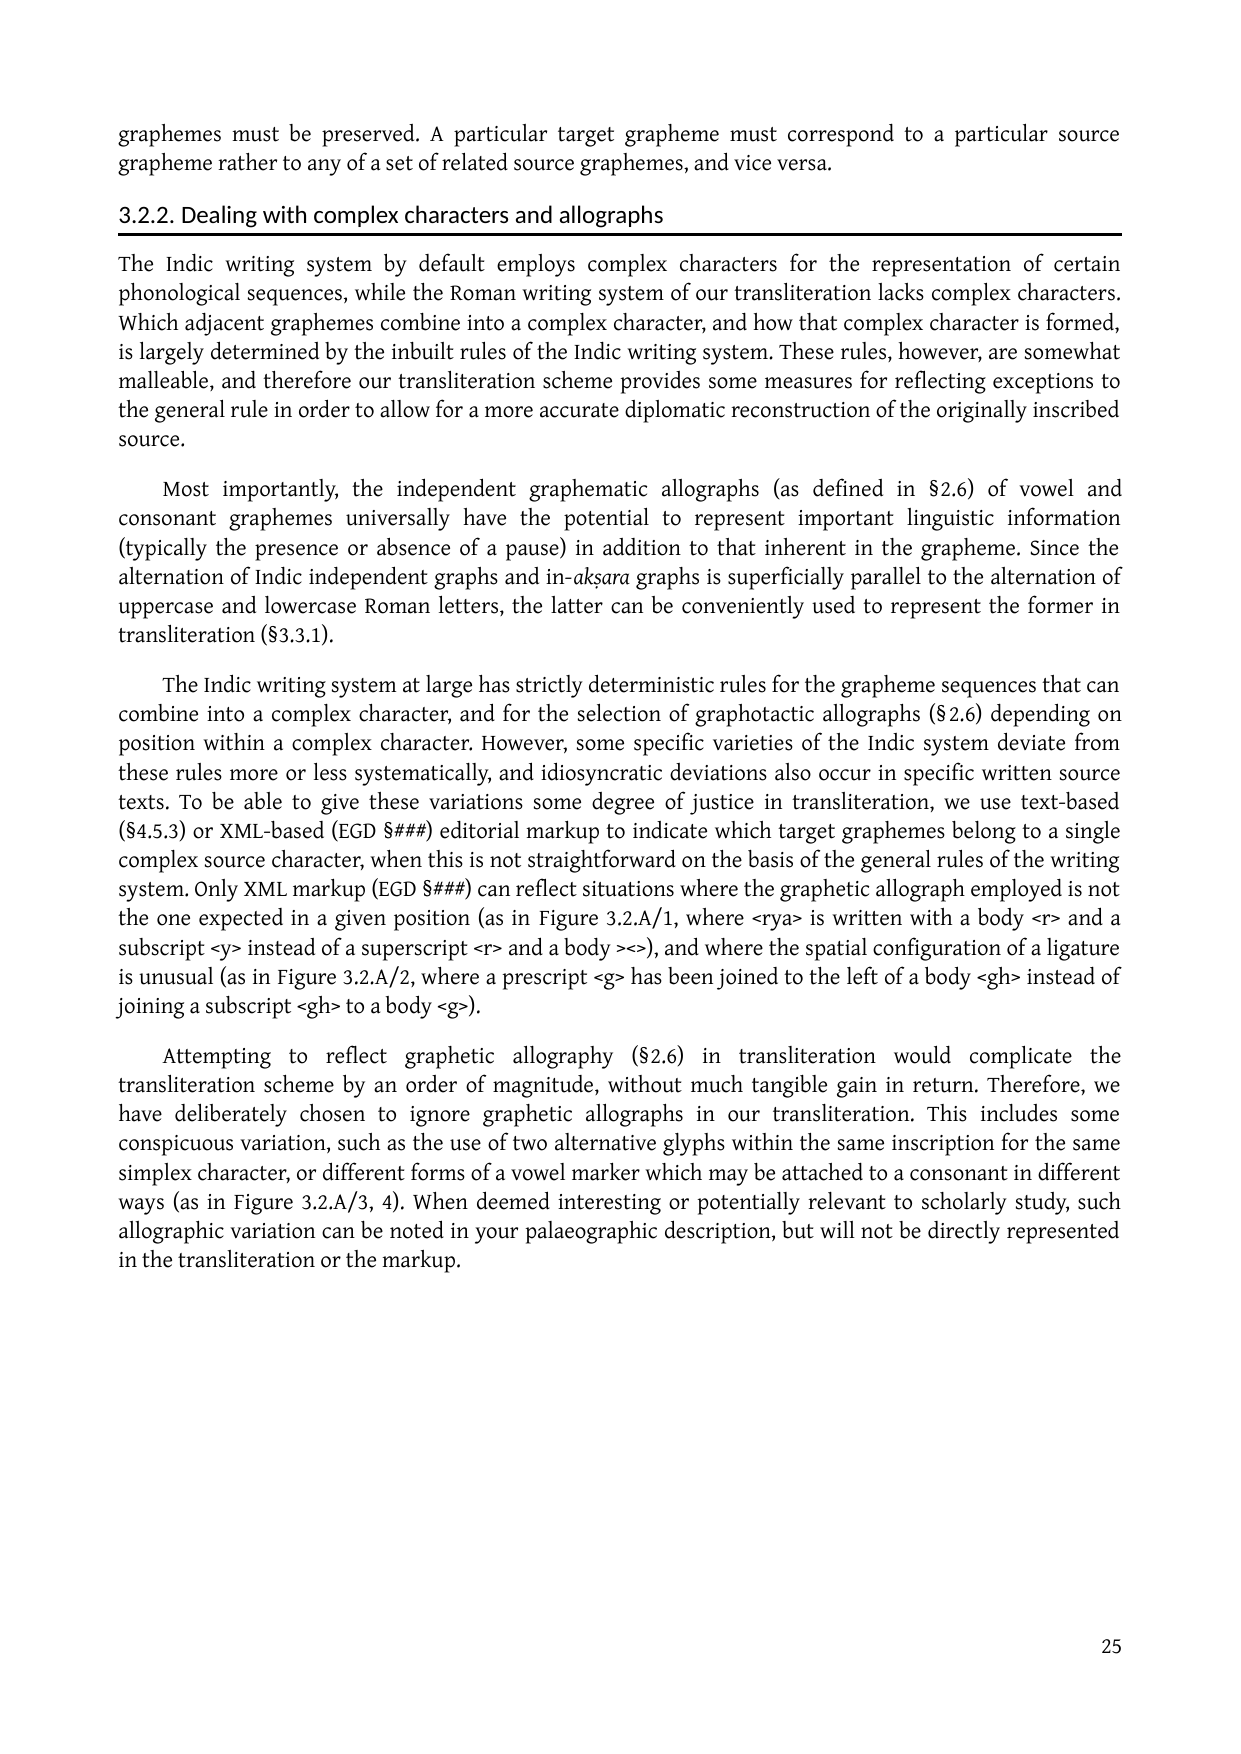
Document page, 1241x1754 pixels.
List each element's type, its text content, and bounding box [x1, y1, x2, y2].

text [118, 118, 1122, 176]
text Most importantly, the independent graphematic allographs (as defined in §2.6) of vowel and consonant graphemes universally have the potential to represent important linguistic information (typically the presence or absence of a pause) in addition to that inherent in the grapheme. Since the alternation of Indic independent graphs and in-akṣara graphs is superficially parallel to the alternation of uppercase and lowercase Roman letters, the latter can be conveniently used to represent the former in transliteration (§3.3.1). [118, 473, 1122, 648]
text The Indic writing system at large has strictly deterministic rules for the grapheme sequences that can combine into a complex character, and for the selection of graphotactic allographs (§2.6) depending on position within a complex character. However, some specific varieties of the Indic system deviate from these rules more or less systematically, and idiosyncratic deviations also occur in specific written source texts. To be able to give these variations some degree of justice in transliteration, we use text-based (§4.5.3) or XML-based (EGD §###) editorial markup to indicate which target graphemes belong to a single complex source character, when this is not straightforward on the basis of the general rules of the writing system. Only XML markup (EGD §###) can reflect situations where the graphetic allograph employed is not the one expected in a given position (as in Figure 3.2.A/1, where <rya> is written with a body <r> and a subscript <y> instead of a superscript <r> and a body ><>), and where the spatial configuration of a ligature is unusual (as in Figure 3.2.A/2, where a prescript <g> has been joined to the left of a body <gh> instead of joining a subscript <gh> to a body <g>). [118, 669, 1122, 1019]
text Attempting to reflect graphetic allography (§2.6) in transliteration would complicate the transliteration scheme by an order of magnitude, without much tangible gain in return. Therefore, we have deliberately chosen to ignore graphetic allographs in our transliteration. This includes some conspicuous variation, such as the use of two alternative glyphs within the same inscription for the same simplex character, or different forms of a vowel marker which may be attached to a consonant in different ways (as in Figure 3.2.A/3, 4). When deemed interesting or potentially relevant to scholarly study, such allographic variation can be noted in your palaeographic description, but will not be directly represented in the transliteration or the markup. [118, 1040, 1122, 1273]
subtitle Dealing with complex characters and allographs [118, 197, 1122, 233]
text The Indic writing system by default employs complex characters for the representation of certain phonological sequences, while the Roman writing system of our transliteration lacks complex characters. Which adjacent graphemes combine into a complex character, and how that complex character is formed, is largely determined by the inbuilt rules of the Indic writing system. These rules, however, are somewhat malleable, and therefore our transliteration scheme provides some measures for reflecting exceptions to the general rule in order to allow for a more accurate diplomatic reconstruction of the originally inscribed source. [118, 248, 1122, 452]
